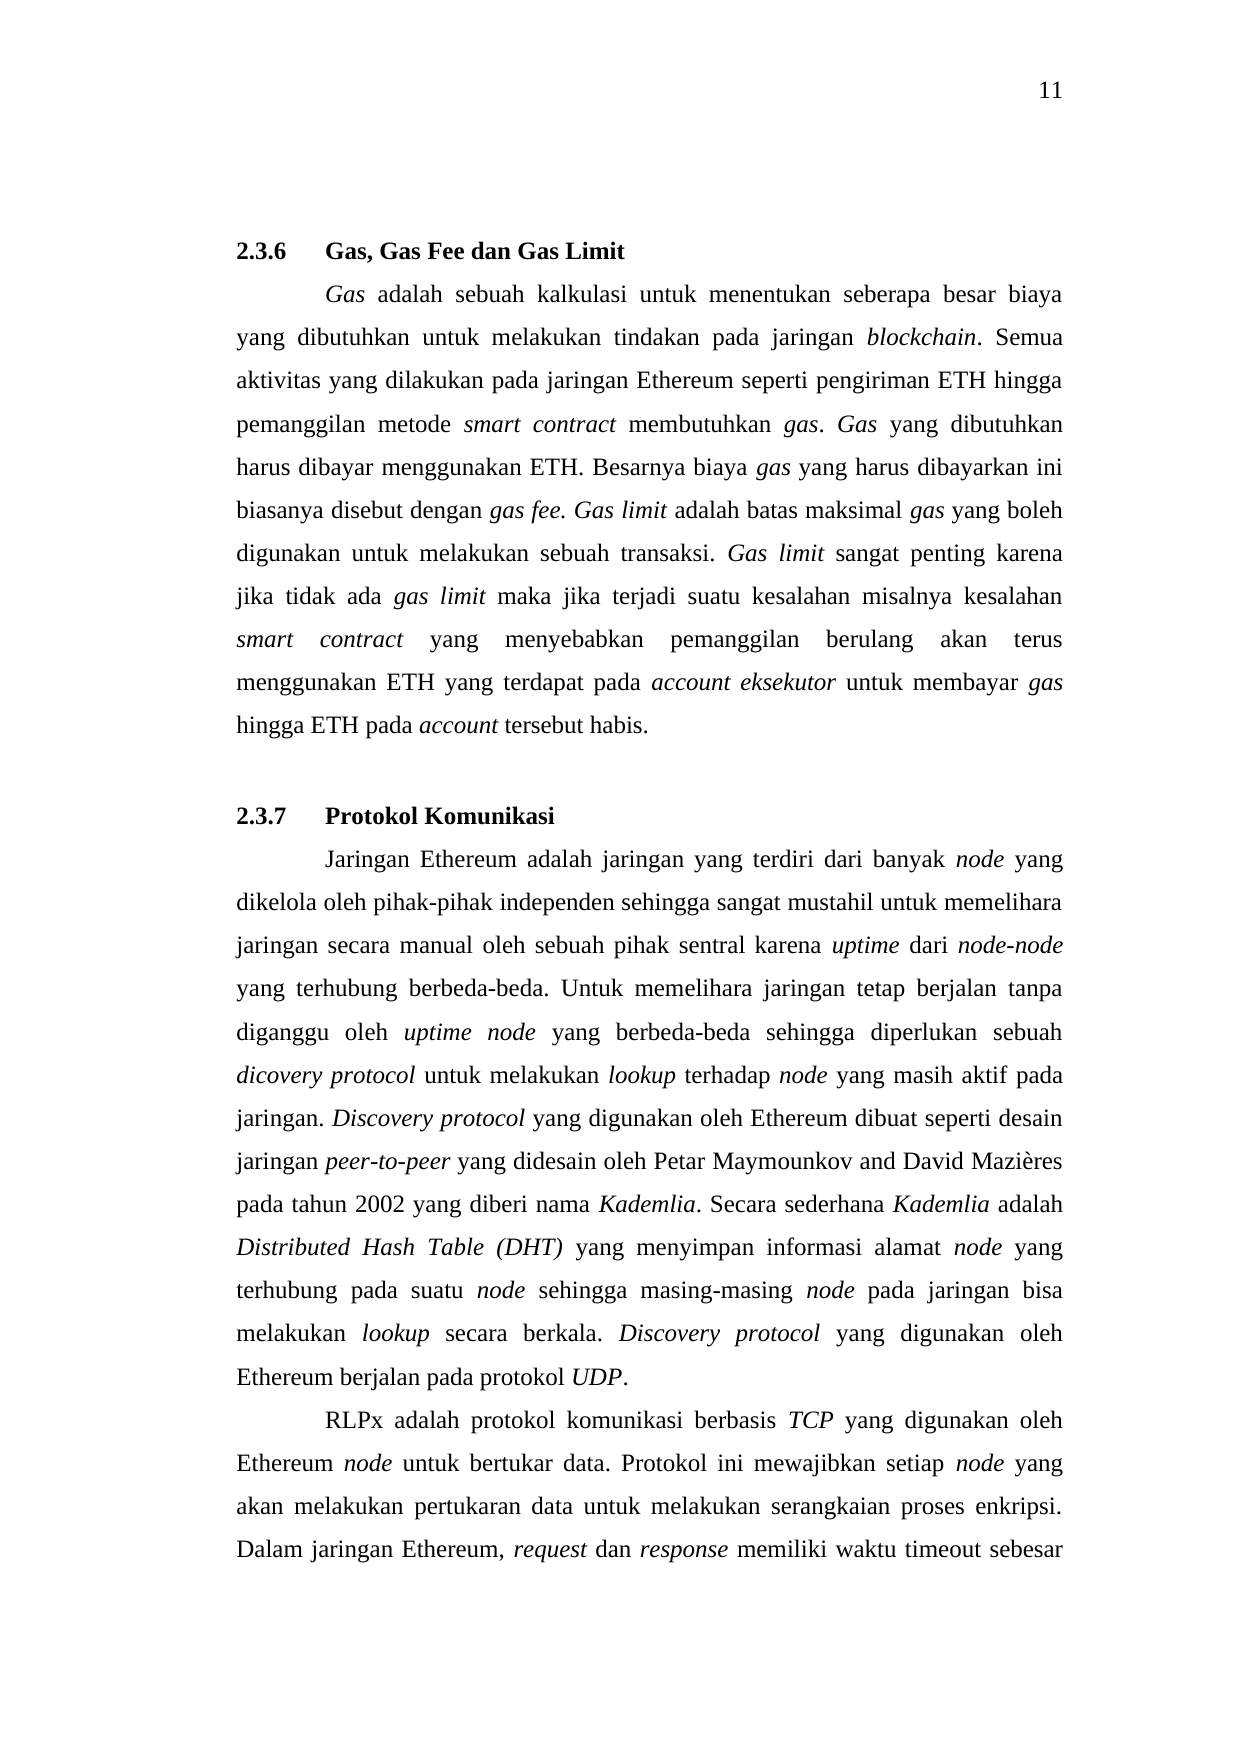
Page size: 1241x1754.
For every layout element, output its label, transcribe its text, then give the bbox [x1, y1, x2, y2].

text Jaringan Ethereum adalah jaringan yang terdiri dari banyak node yang dikelola oleh pihak-pihak independen sehingga sangat mustahil untuk memelihara jaringan secara manual oleh sebuah pihak sentral karena uptime dari node-node yang terhubung berbeda-beda. Untuk memelihara jaringan tetap berjalan tanpa diganggu oleh uptime node yang berbeda-beda sehingga diperlukan sebuah dicovery protocol untuk melakukan lookup terhadap node yang masih aktif pada jaringan. Discovery protocol yang digunakan oleh Ethereum dibuat seperti desain jaringan peer-to-peer yang didesain oleh Petar Maymounkov and David Mazières pada tahun 2002 yang diberi nama Kademlia. Secara sederhana Kademlia adalah Distributed Hash Table (DHT) yang menyimpan informasi alamat node yang terhubung pada suatu node sehingga masing-masing node pada jaringan bisa melakukan lookup secara berkala. Discovery protocol yang digunakan oleh Ethereum berjalan pada protokol UDP. [236, 844, 1063, 1390]
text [236, 1405, 1063, 1563]
text Gas adalah sebuah kalkulasi untuk menentukan seberapa besar biaya yang dibutuhkan untuk melakukan tindakan pada jaringan blockchain. Semua aktivitas yang dilakukan pada jaringan Ethereum seperti pengiriman ETH hingga pemanggilan metode smart contract membutuhkan gas. Gas yang dibutuhkan harus dibayar menggunakan ETH. Besarnya biaya gas yang harus dibayarkan ini biasanya disebut dengan gas fee. Gas limit adalah batas maksimal gas yang boleh digunakan untuk melakukan sebuah transaksi. Gas limit sangat penting karena jika tidak ada gas limit maka jika terjadi suatu kesalahan misalnya kesalahan smart contract yang menyebabkan pemanggilan berulang akan terus menggunakan ETH yang terdapat pada account eksekutor untuk membayar gas hingga ETH pada account tersebut habis. [236, 279, 1063, 739]
subtitle Gas, Gas Fee dan Gas Limit [236, 236, 1063, 265]
subtitle Protokol Komunikasi [236, 801, 1063, 830]
